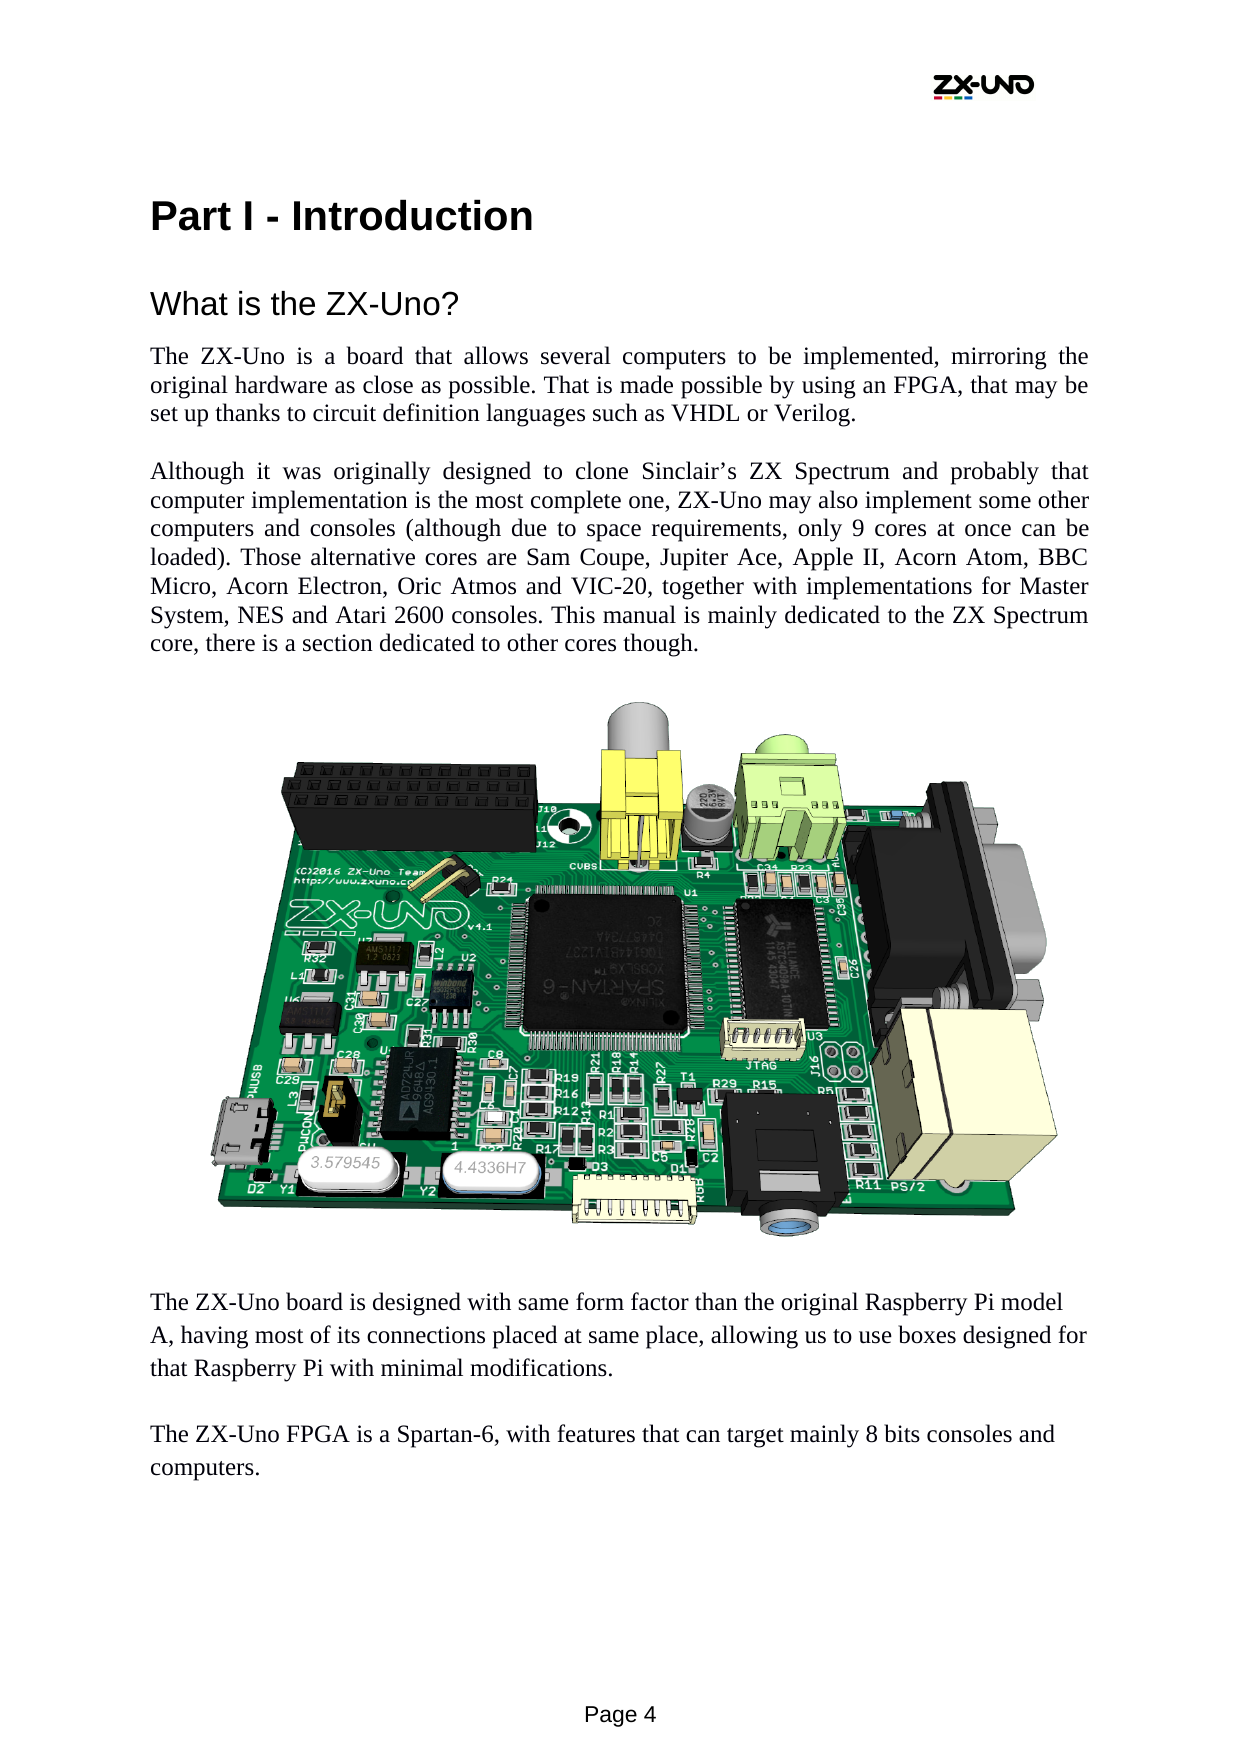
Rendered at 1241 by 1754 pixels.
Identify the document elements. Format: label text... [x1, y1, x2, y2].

text The ZX-Uno board is designed with same form factor than the original Raspberry Pi model A, having most of its connections placed at same place, allowing us to use boxes designed for that Raspberry Pi with minimal modifications. [150, 1287, 1090, 1382]
text The ZX-Uno is a board that allows several computers to be implemented, mirroring the original hardware as close as possible. That is made possible by using an FPGA, that may be set up thanks to circuit definition languages such as VHDL or Verilog. [150, 341, 1090, 427]
subtitle What is the ZX-Uno? [150, 284, 1090, 323]
picture [150, 686, 1091, 1259]
text The ZX-Uno FPGA is a Spartan-6, with features that can target mainly 8 bits consoles and computers. [150, 1419, 1090, 1481]
picture [930, 75, 1036, 101]
subtitle Part I - Introduction [150, 192, 1090, 239]
text Although it was originally designed to clone Sinclair’s ZX Spectrum and probably that computer implementation is the most complete one, ZX-Uno may also implement some other computers and consoles (although due to space requirements, only 9 cores at once can be loaded). Those alternative cores are Sam Coupe, Jupiter Ace, Apple II, Acorn Atom, BBC Micro, Acorn Electron, Oric Atmos and VIC-20, together with implementations for Master System, NES and Atari 2600 consoles. This manual is mainly dedicated to the ZX Spectrum core, there is a section dedicated to other cores though. [150, 456, 1090, 657]
